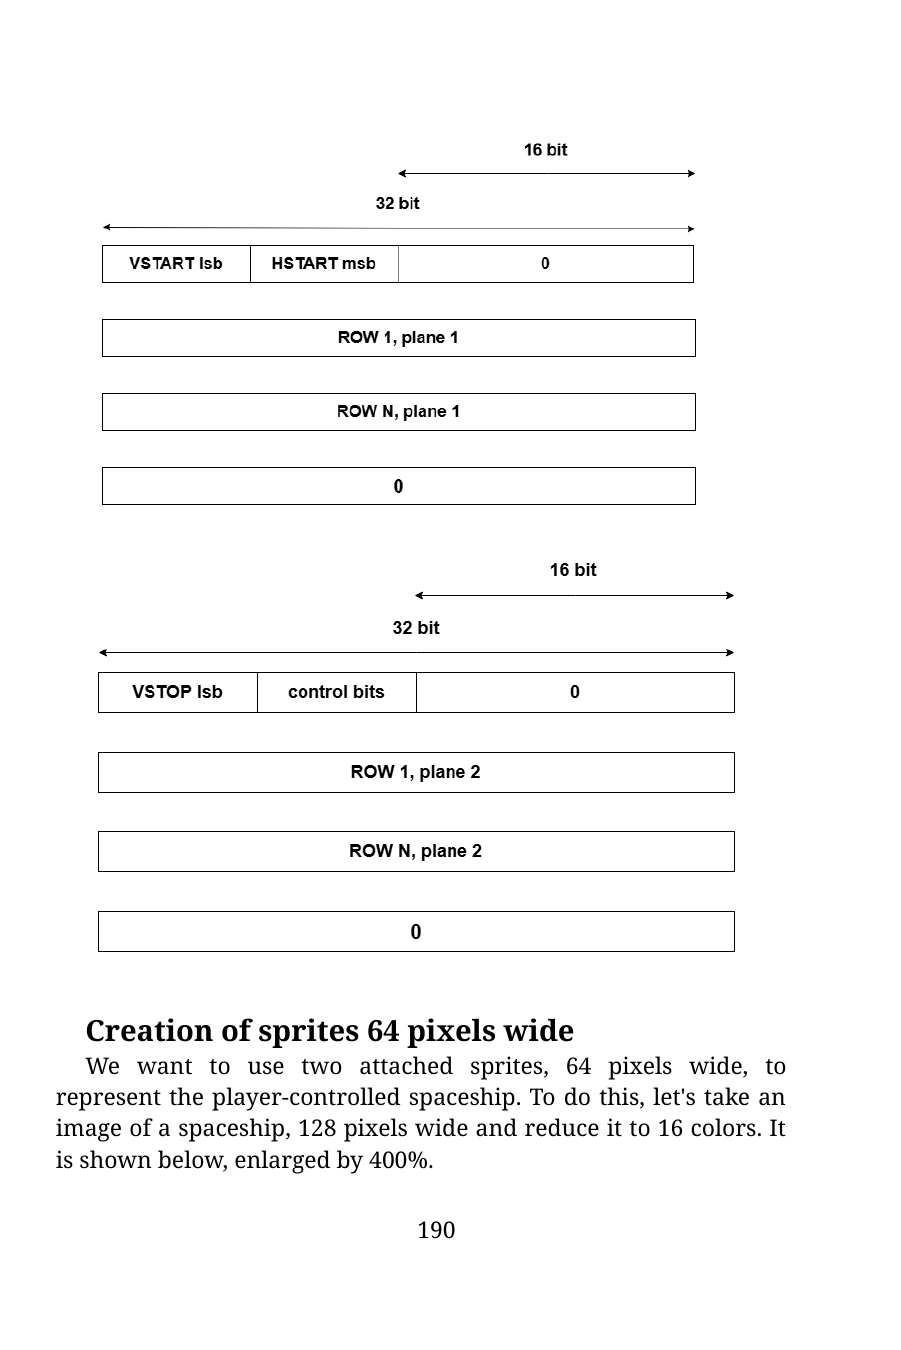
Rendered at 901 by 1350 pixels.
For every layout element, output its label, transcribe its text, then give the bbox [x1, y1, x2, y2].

subtitle Creation of sprites 64 pixels wide [56, 1010, 787, 1050]
picture [85, 118, 753, 979]
text We want to use two attached sprites, 64 pixels wide, to represent the player-controlled spaceship. To do this, let's take an image of a spaceship, 128 pixels wide and reduce it to 16 colors. It is shown below, enlarged by 400%. [56, 1050, 787, 1175]
